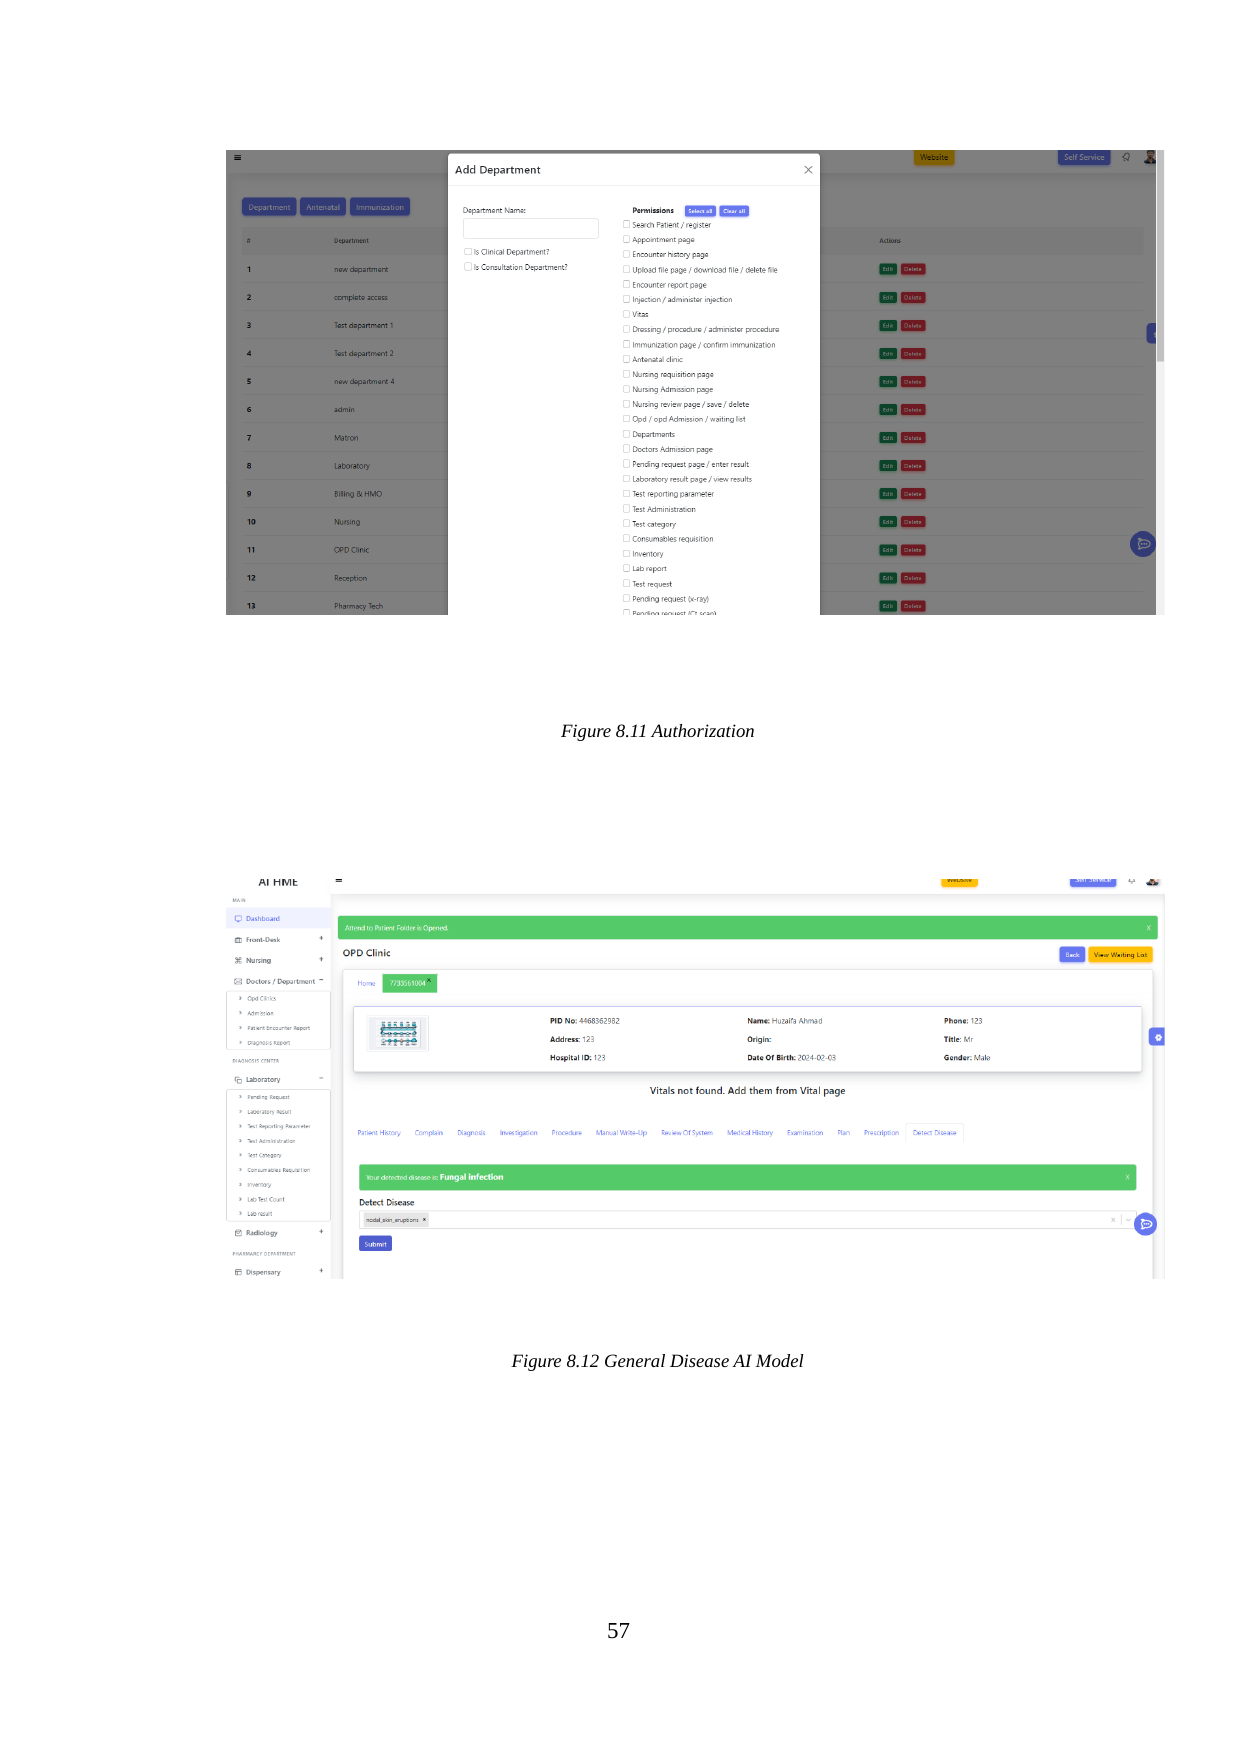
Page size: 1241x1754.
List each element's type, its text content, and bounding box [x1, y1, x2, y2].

picture [226, 879, 1165, 1279]
text Figure 8.11 Authorization [227, 720, 1090, 742]
picture [226, 150, 1165, 615]
text Figure 8.12 General Disease AI Model [227, 1350, 1090, 1372]
